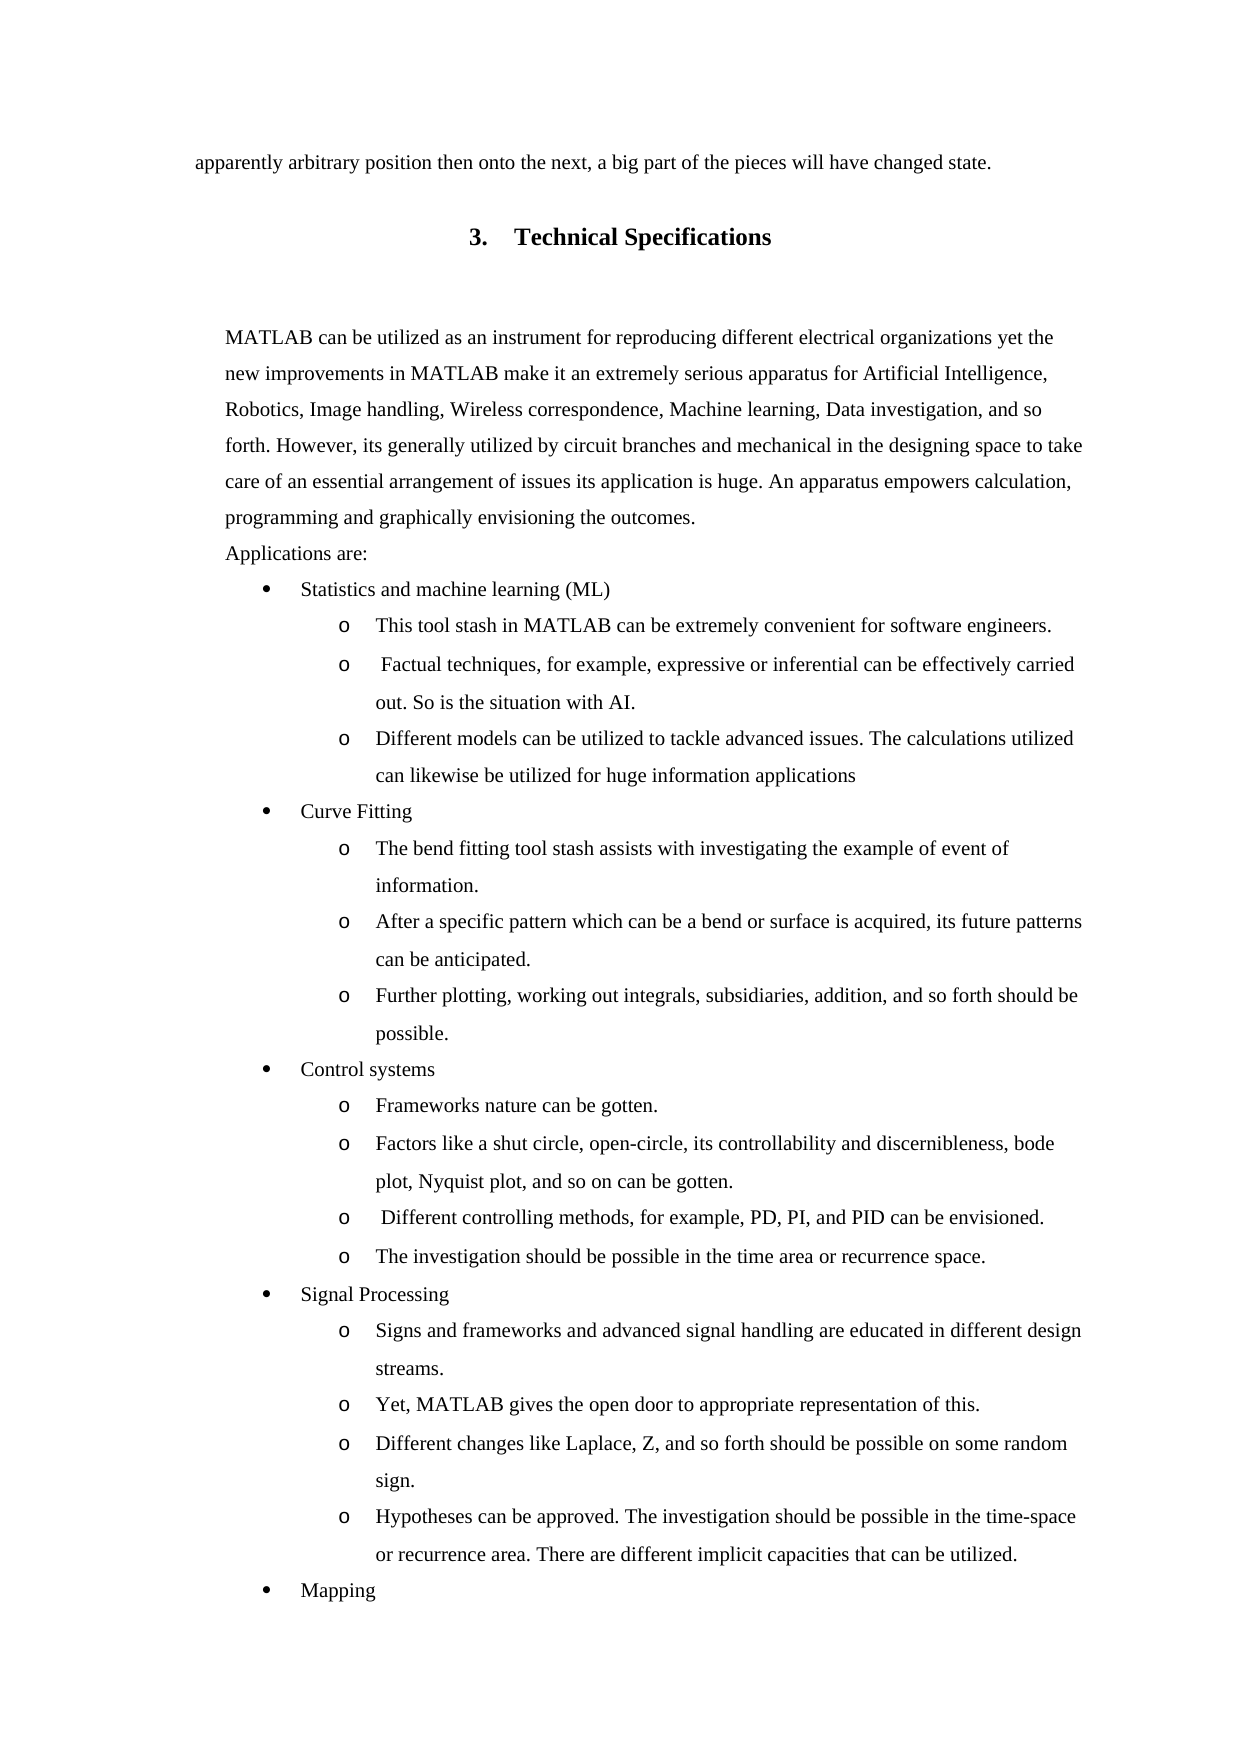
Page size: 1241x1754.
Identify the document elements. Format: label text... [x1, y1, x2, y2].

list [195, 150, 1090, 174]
list Factors like a shut circle, open-circle, its controllability and discernibleness, bode plot, Nyquist plot, and so on can be gotten. [338, 1131, 1090, 1193]
list Different models can be utilized to tackle advanced issues. The calculations utilized can likewise be utilized for huge information applications [338, 726, 1090, 787]
text MATLAB can be utilized as an instrument for reproducing different electrical organizations yet the new improvements in MATLAB make it an extremely serious apparatus for Artificial Intelligence, Robotics, Image handling, Wireless correspondence, Machine learning, Data investigation, and so forth. However, its generally utilized by circuit branches and mechanical in the designing space to take care of an essential arrangement of issues its application is huge. An apparatus empowers calculation, programming and graphically envisioning the outcomes. [225, 325, 1090, 529]
list Signal Processing [263, 1282, 1090, 1306]
list Curve Fitting [263, 799, 1090, 823]
list After a specific pattern which can be a bend or surface is acquired, its future patterns can be anticipated. [338, 909, 1090, 971]
list Signs and frameworks and advanced signal handling are educated in different design streams. [338, 1318, 1090, 1380]
list The bend fitting tool stash assists with investigating the example of event of information. [338, 835, 1090, 897]
list Mapping [263, 1578, 1090, 1602]
list Different changes like Laplace, Z, and so forth should be possible on some random sign. [338, 1430, 1090, 1492]
list Control systems [263, 1057, 1090, 1081]
list Technical Specifications [150, 222, 1090, 251]
list This tool stash in MATLAB can be extremely convenient for software engineers. [338, 613, 1090, 639]
list Frameworks nature can be gotten. [338, 1093, 1090, 1118]
list Yet, MATLAB gives the open door to appropriate representation of this. [338, 1392, 1090, 1418]
list Hypotheses can be approved. The investigation should be possible in the time-space or recurrence area. There are different implicit capacities that can be utilized. [338, 1504, 1090, 1566]
list The investigation should be possible in the time area or recurrence space. [338, 1243, 1090, 1269]
list Statistics and machine learning (ML) [263, 577, 1090, 601]
list Further plotting, working out integrals, subsidiaries, addition, and so forth should be possible. [338, 983, 1090, 1045]
text Applications are: [225, 541, 1090, 565]
list Factual techniques, for example, expressive or inferential can be effectively carried out. So is the situation with AI. [338, 652, 1090, 714]
list Different controlling methods, for example, PD, PI, and PID can be envisioned. [338, 1205, 1090, 1231]
